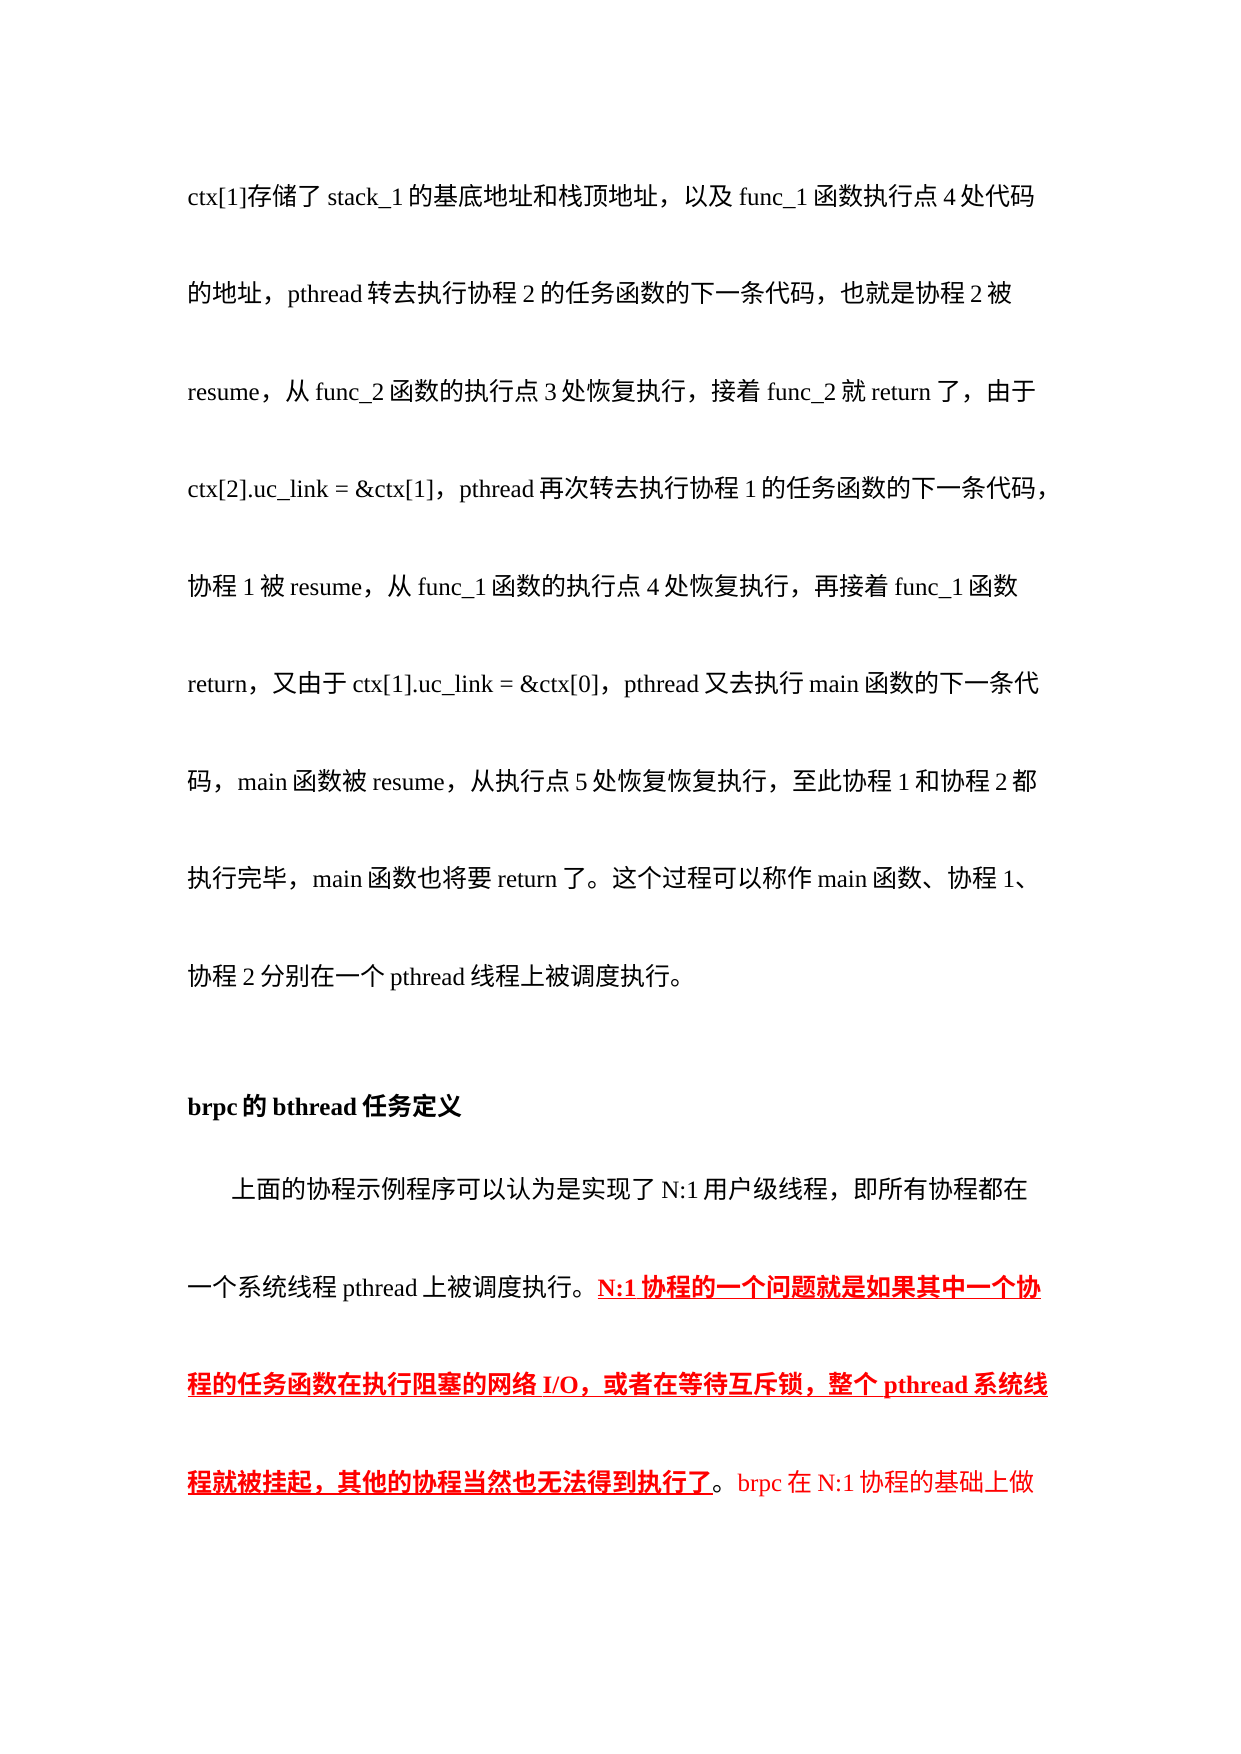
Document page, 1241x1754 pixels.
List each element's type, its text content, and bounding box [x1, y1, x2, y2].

subtitle brpc的bthread任务定义 [187, 1072, 1053, 1137]
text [187, 162, 1053, 1007]
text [187, 1155, 1053, 1513]
